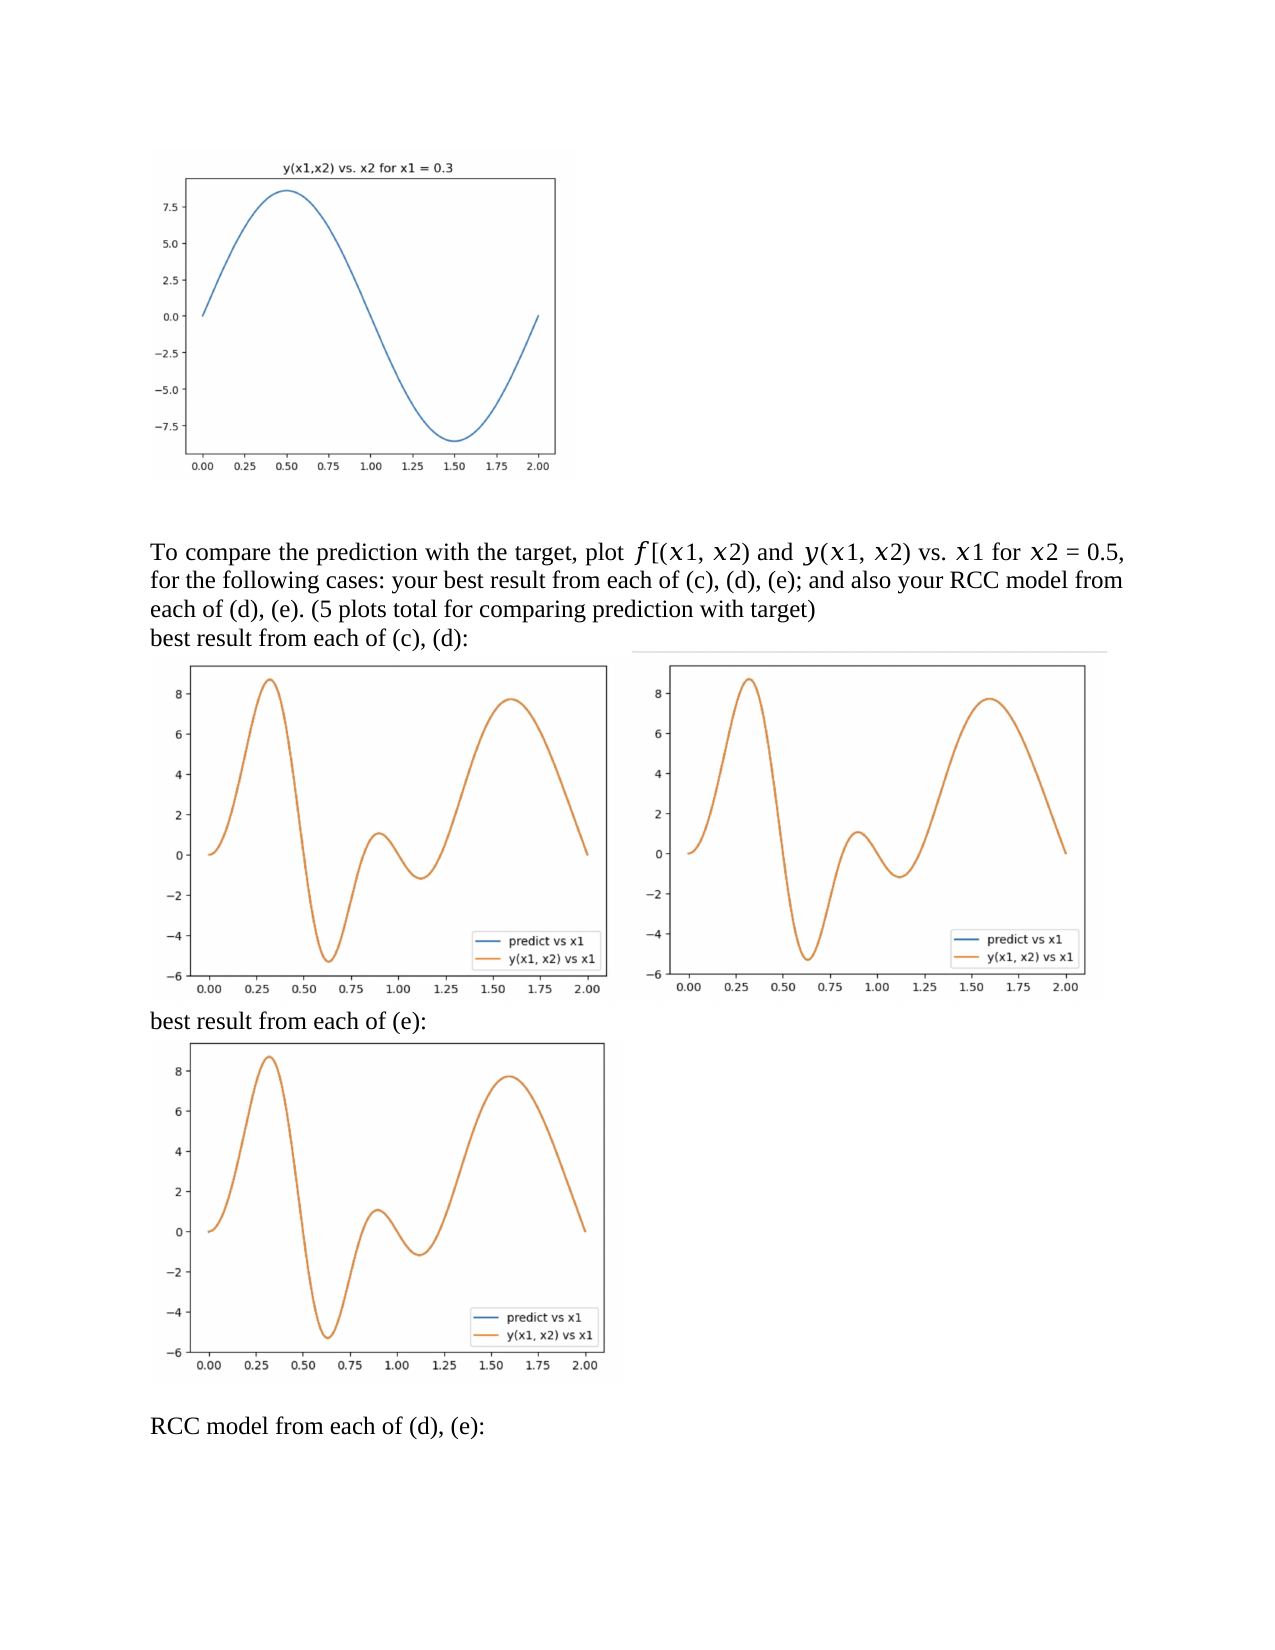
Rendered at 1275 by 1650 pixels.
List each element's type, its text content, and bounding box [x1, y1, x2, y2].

picture [150, 1034, 629, 1383]
text best result from each of (c), (d): [150, 623, 1125, 652]
text To compare the prediction with the target, plot 𝑓[(𝑥1, 𝑥2) and 𝑦(𝑥1, 𝑥2) vs. 𝑥1 for 𝑥2 = 0.5, for the following cases: your best result from each of (c), (d), (e); and also your RCC model from each of (d), (e). (5 plots total for comparing prediction with target) [150, 535, 1125, 623]
text RCC model from each of (d), (e): [150, 1411, 1125, 1440]
text best result from each of (e): [150, 1006, 1125, 1035]
picture [150, 150, 578, 478]
picture [150, 651, 1108, 1006]
